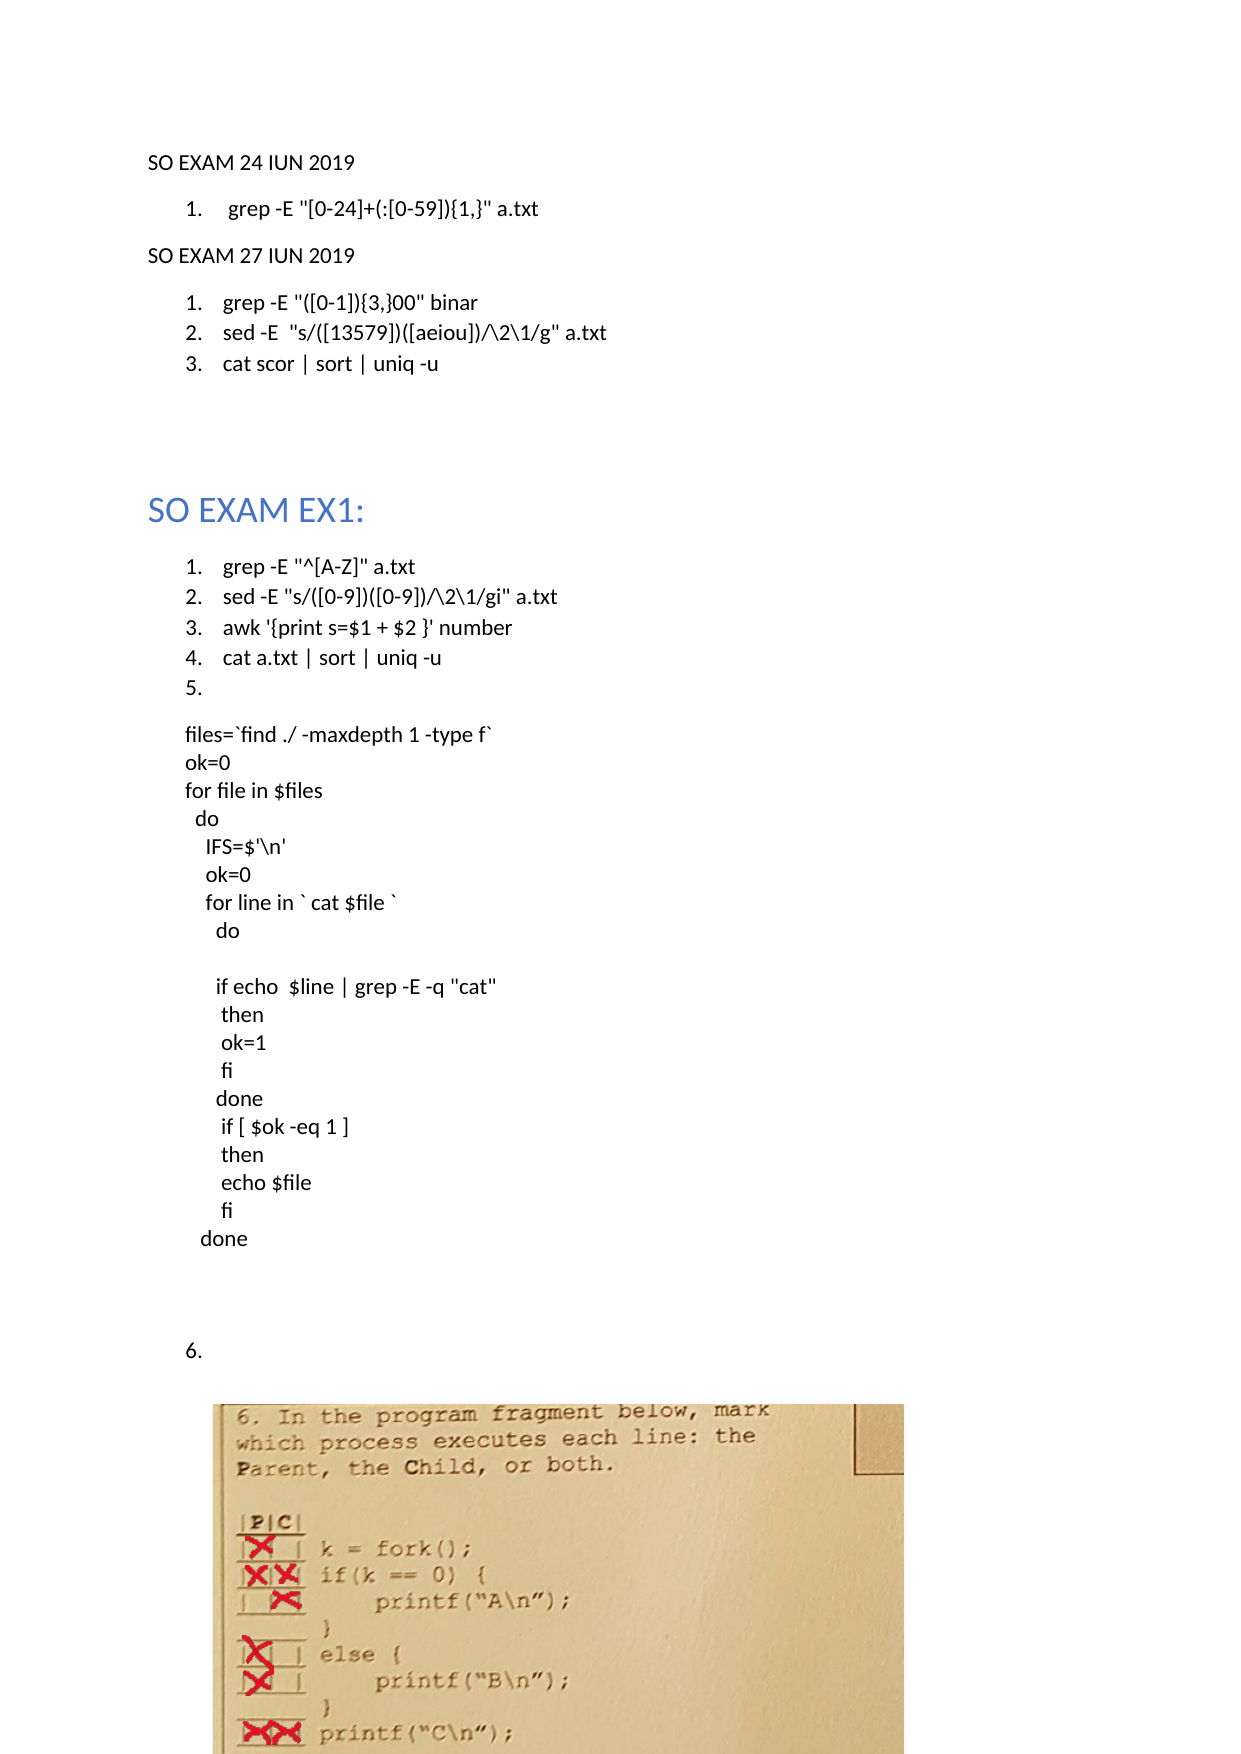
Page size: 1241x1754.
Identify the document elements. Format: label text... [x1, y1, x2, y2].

text do [185, 804, 1093, 832]
text fi [185, 1196, 1093, 1224]
text SO EXAM 24 IUN 2019 [148, 148, 1093, 176]
list awk '{print s=$1 + $2 }' number [185, 613, 1093, 641]
text then [185, 1140, 1093, 1168]
text ok=1 [185, 1028, 1093, 1056]
list grep -E "^[A-Z]" a.txt [185, 552, 1093, 580]
text ok=0 [185, 860, 1093, 888]
text for file in $files [185, 776, 1093, 804]
list sed -E "s/([0-9])([0-9])/\2\1/gi" a.txt [185, 582, 1093, 611]
text fi [185, 1056, 1093, 1084]
text do [185, 916, 1093, 944]
text done [185, 1084, 1093, 1112]
text SO EXAM 27 IUN 2019 [148, 241, 1093, 269]
list sed -E "s/([13579])([aeiou])/\2\1/g" a.txt [185, 318, 1093, 346]
text IFS=$'\n' [185, 832, 1093, 860]
text then [185, 1000, 1093, 1028]
text if echo $line | grep -E -q "cat" [185, 972, 1093, 1000]
text files=`find ./ -maxdepth 1 -type f` [185, 720, 1093, 748]
picture [212, 1404, 905, 1754]
list grep -E "([0-1]){3,}00" binar [185, 288, 1093, 316]
text SO EXAM EX1: [148, 486, 1093, 532]
text ok=0 [185, 748, 1093, 776]
text if [ $ok -eq 1 ] [185, 1112, 1093, 1140]
text echo $file [185, 1168, 1093, 1196]
list grep -E "[0-24]+(:[0-59]){1,}" a.txt [185, 194, 1093, 222]
list cat a.txt | sort | uniq -u [185, 643, 1093, 671]
list cat scor | sort | uniq -u [185, 349, 1093, 377]
text for line in ` cat $file ` [185, 888, 1093, 916]
text done [185, 1224, 1093, 1252]
